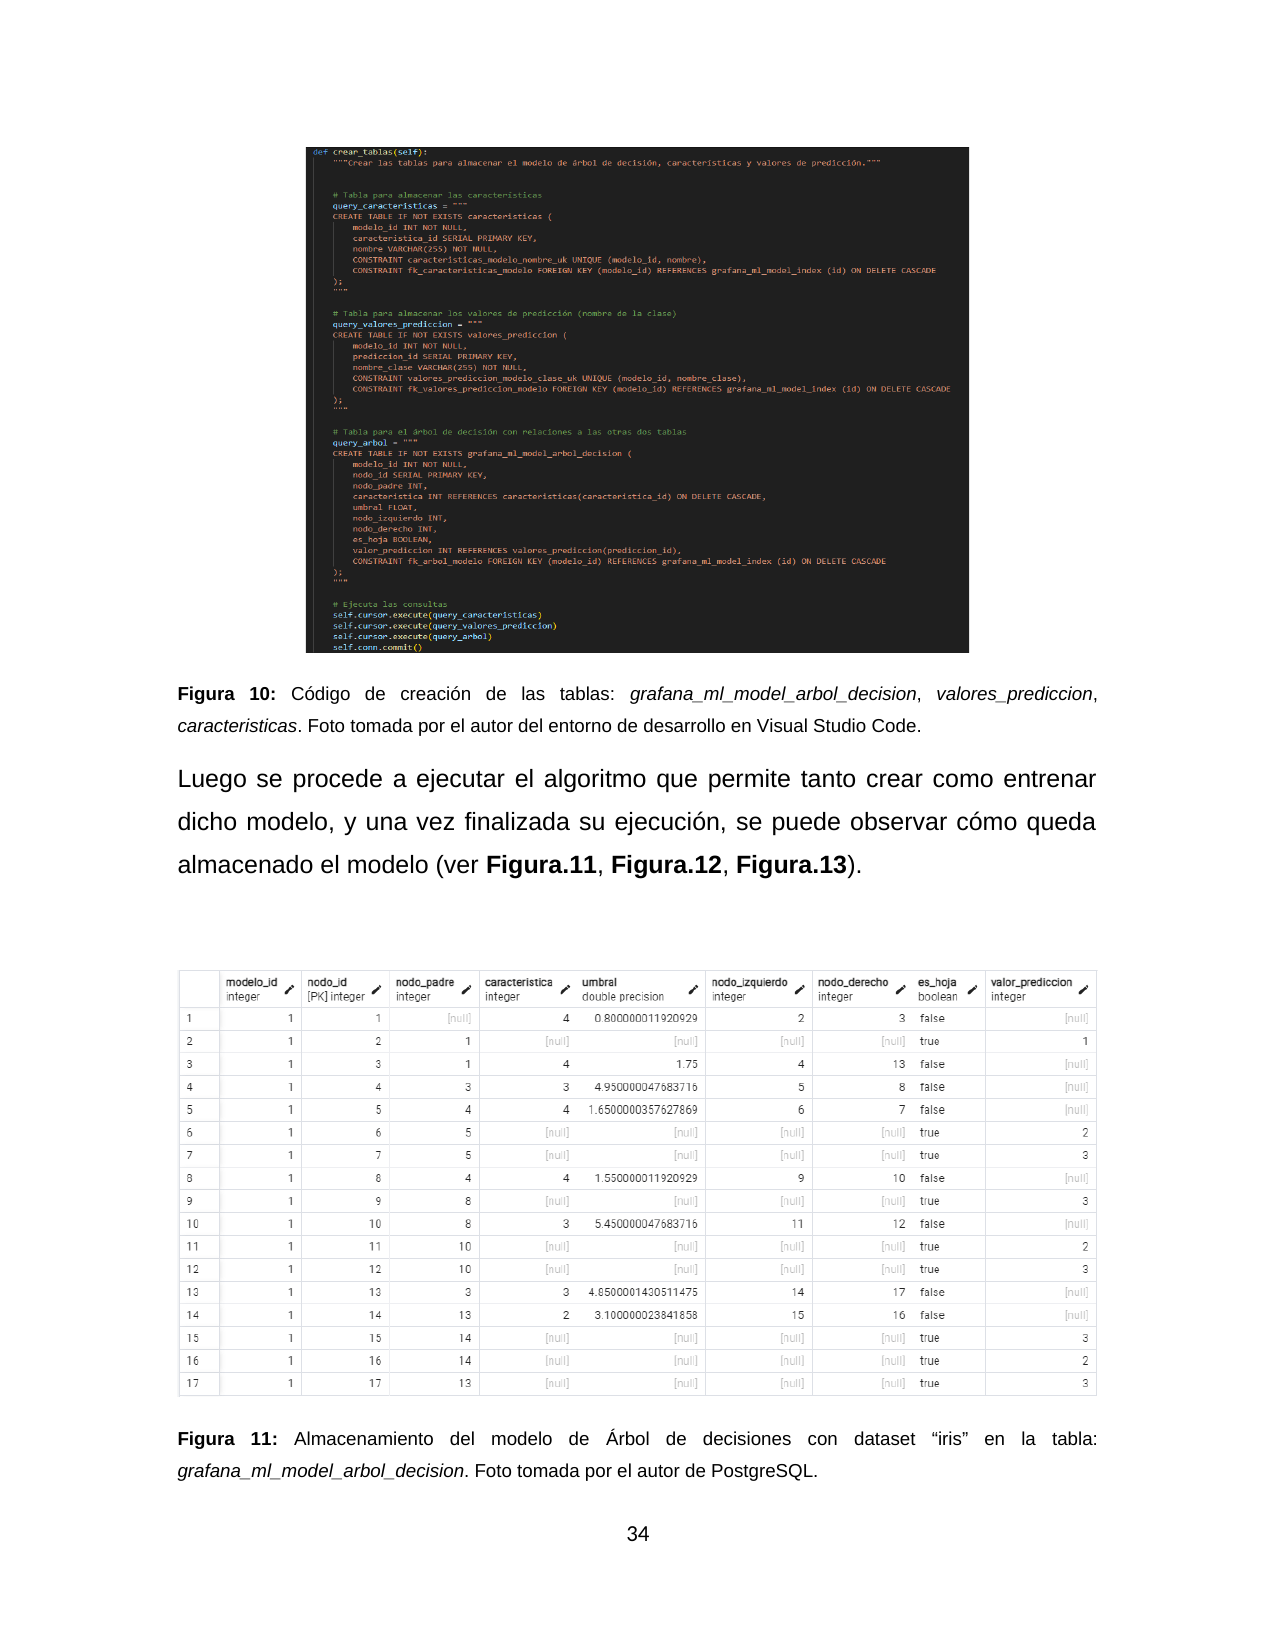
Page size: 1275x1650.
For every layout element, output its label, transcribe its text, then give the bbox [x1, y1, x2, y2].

text Luego se procede a ejecutar el algoritmo que permite tanto crear como entrenar dicho modelo, y una vez finalizada su ejecución, se puede observar cómo queda almacenado el modelo (ver Figura.11, Figura.12, Figura.13). [177, 764, 1098, 879]
picture [177, 970, 1098, 1397]
picture [305, 147, 970, 653]
text Figura 11: Almacenamiento del modelo de Árbol de decisiones con dataset “iris” en la tabla: grafana_ml_model_arbol_decision. Foto tomada por el autor de PostgreSQL. [177, 1428, 1098, 1481]
text Figura 10: Código de creación de las tablas: grafana_ml_model_arbol_decision, valores_prediccion, caracteristicas. Foto tomada por el autor del entorno de desarrollo en Visual Studio Code. [177, 683, 1098, 737]
